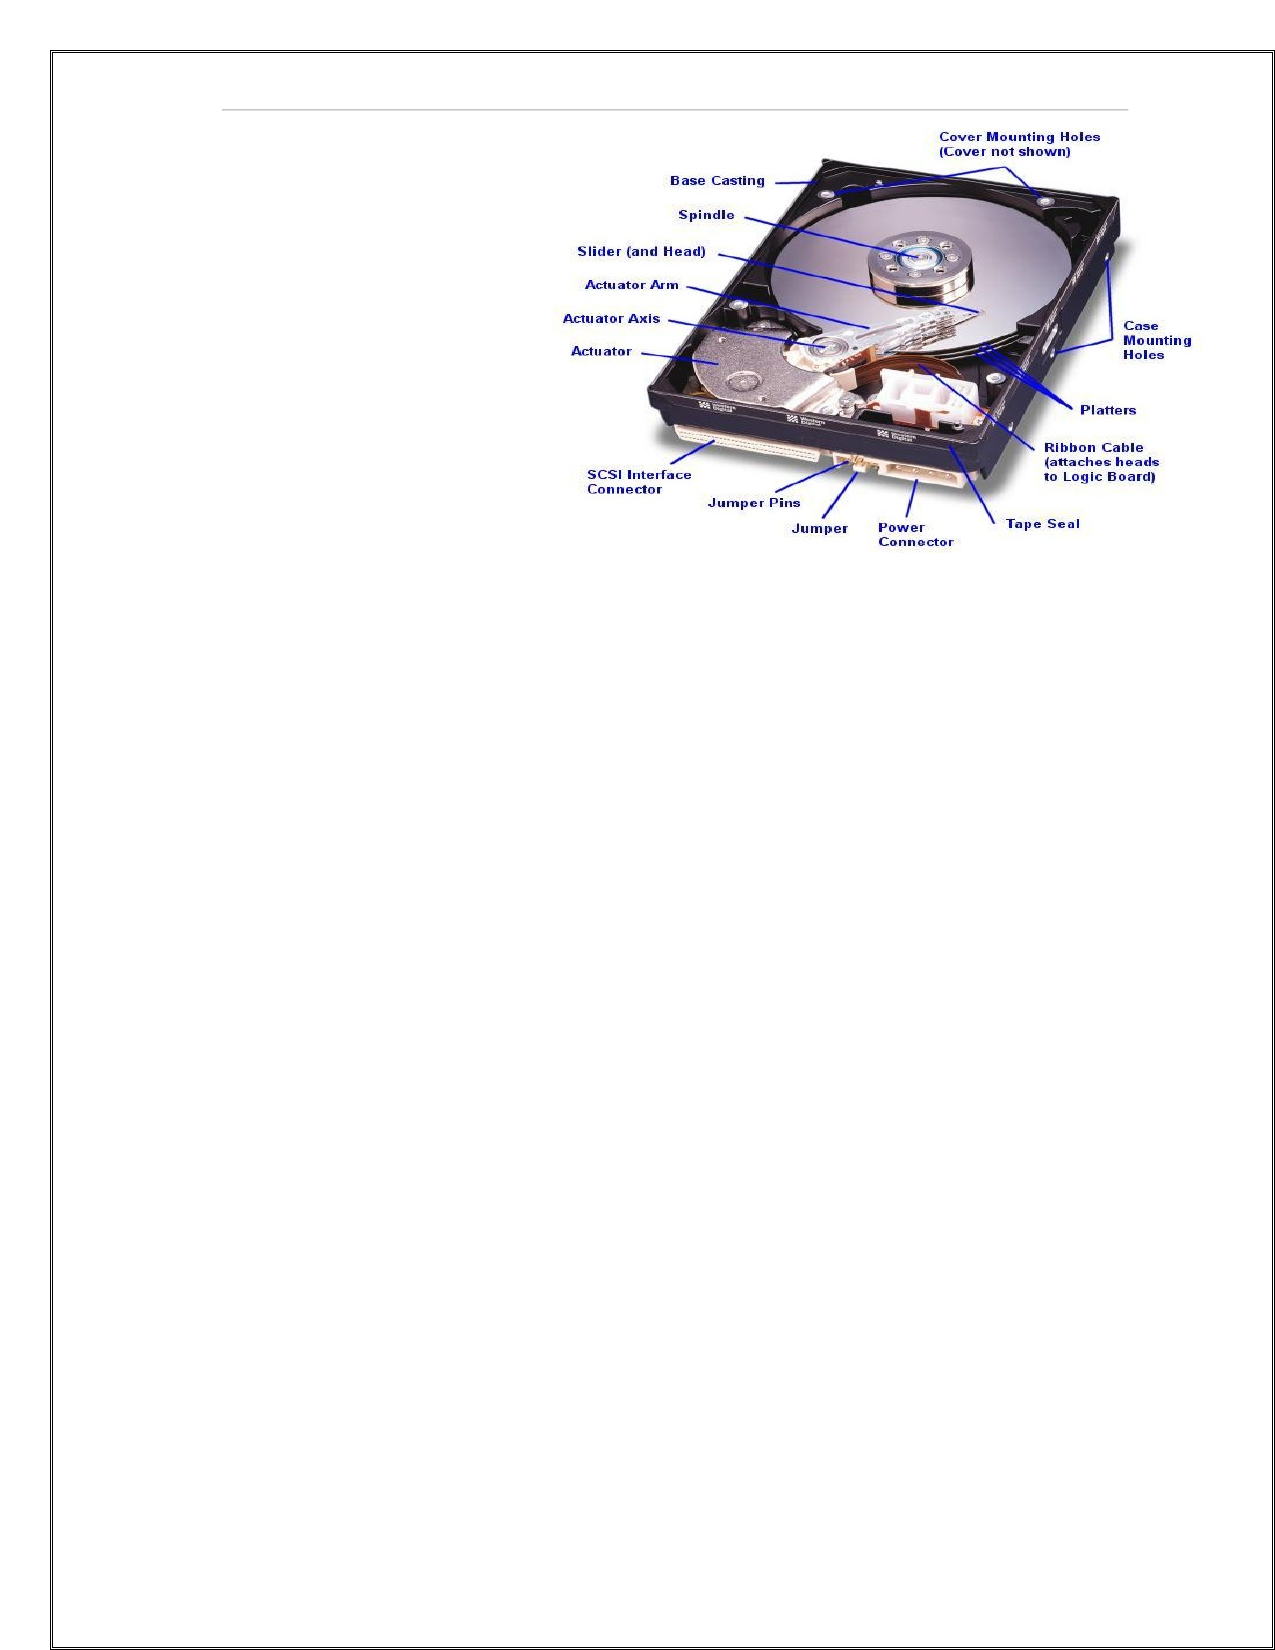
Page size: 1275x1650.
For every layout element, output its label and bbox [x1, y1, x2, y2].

picture [552, 128, 1204, 553]
